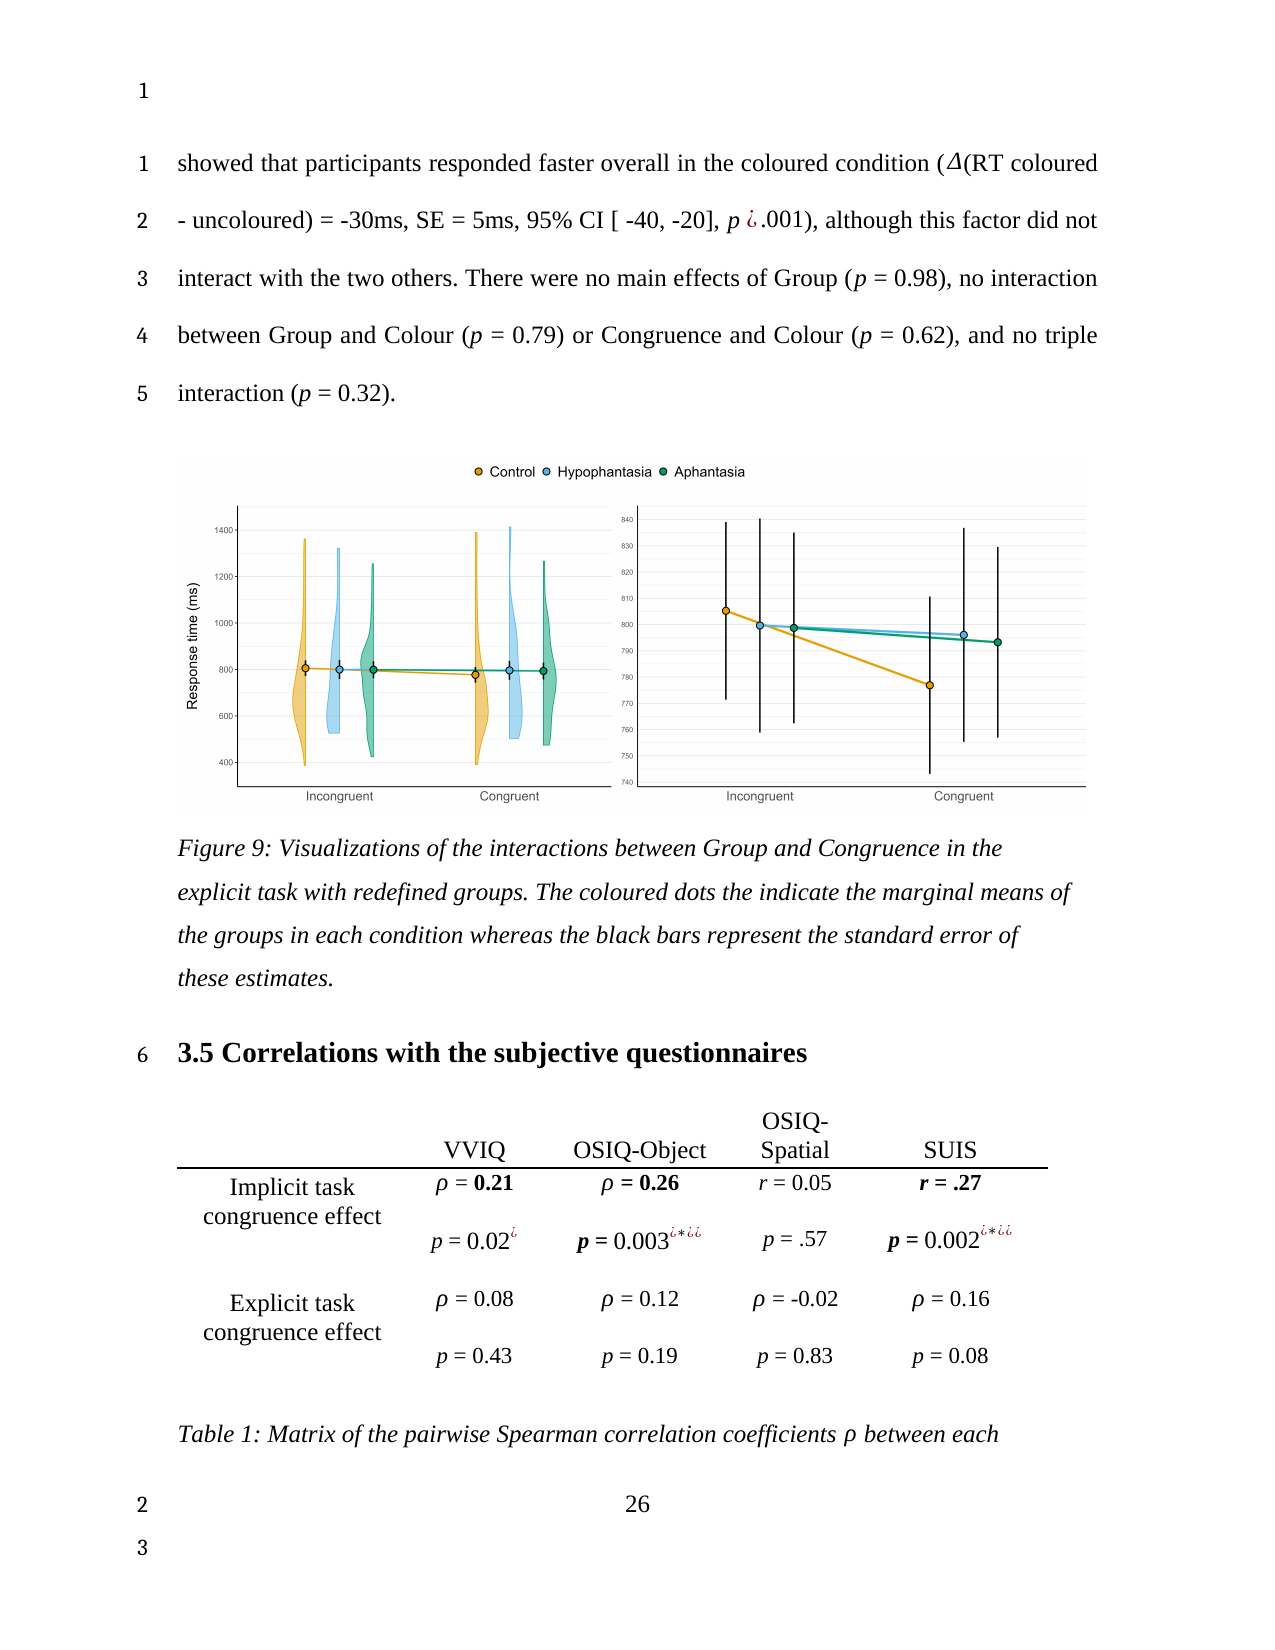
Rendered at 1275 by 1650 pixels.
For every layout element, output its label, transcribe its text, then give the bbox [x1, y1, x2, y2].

picture [177, 455, 1087, 813]
subtitle 3.5 Correlations with the subjective questionnaires [177, 1035, 1098, 1069]
table_header Figure 9: Visualizations of the interactions between Group and Congruence in the explicit task with redefined groups. The coloured dots the indicate the marginal means of the groups in each condition whereas the black bars represent the standard error of these estimates. [166, 452, 1087, 1023]
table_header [166, 1102, 1087, 1448]
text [177, 148, 1098, 406]
